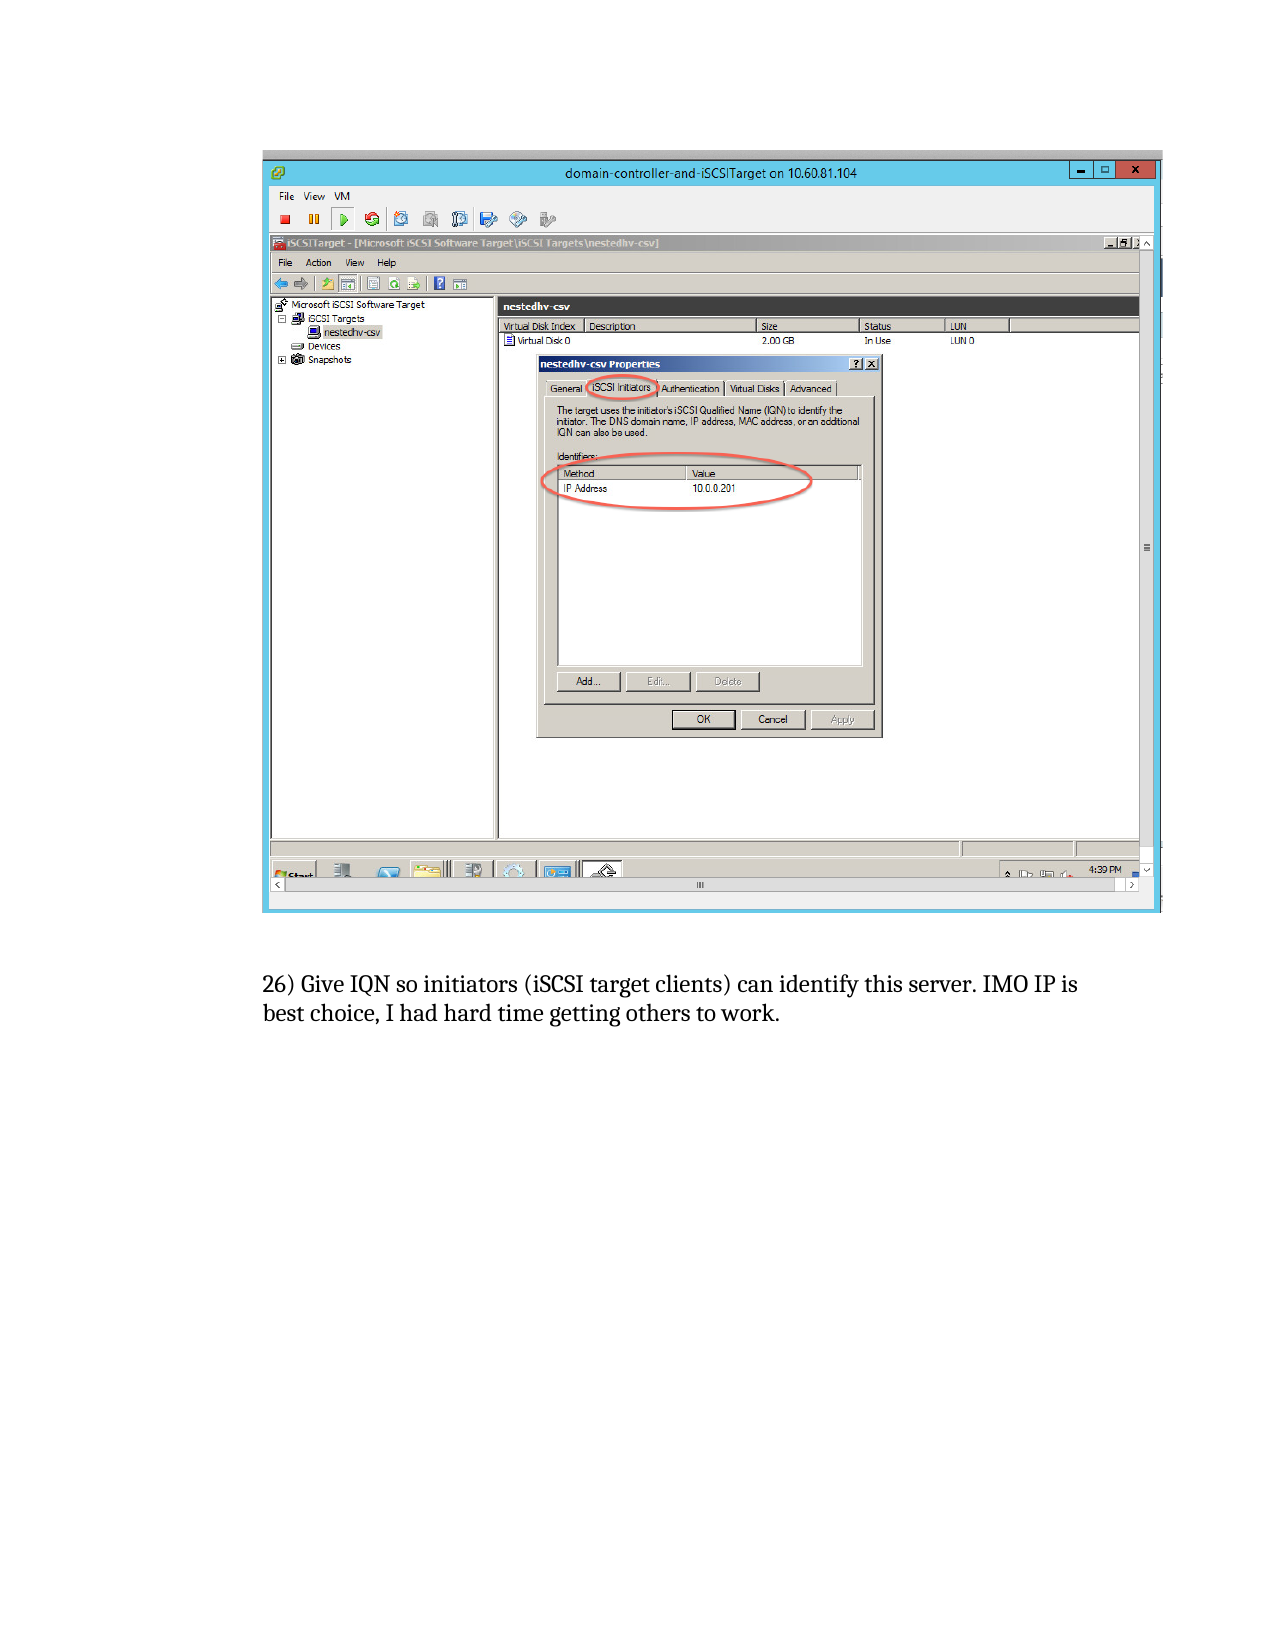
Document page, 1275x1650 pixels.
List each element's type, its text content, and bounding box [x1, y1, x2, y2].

picture [262, 150, 1163, 913]
list 26) Give IQN so initiators (iSCSI target clients) can identify this server. IMO IP is best choice, I had hard time getting others to work. [262, 970, 1087, 1027]
